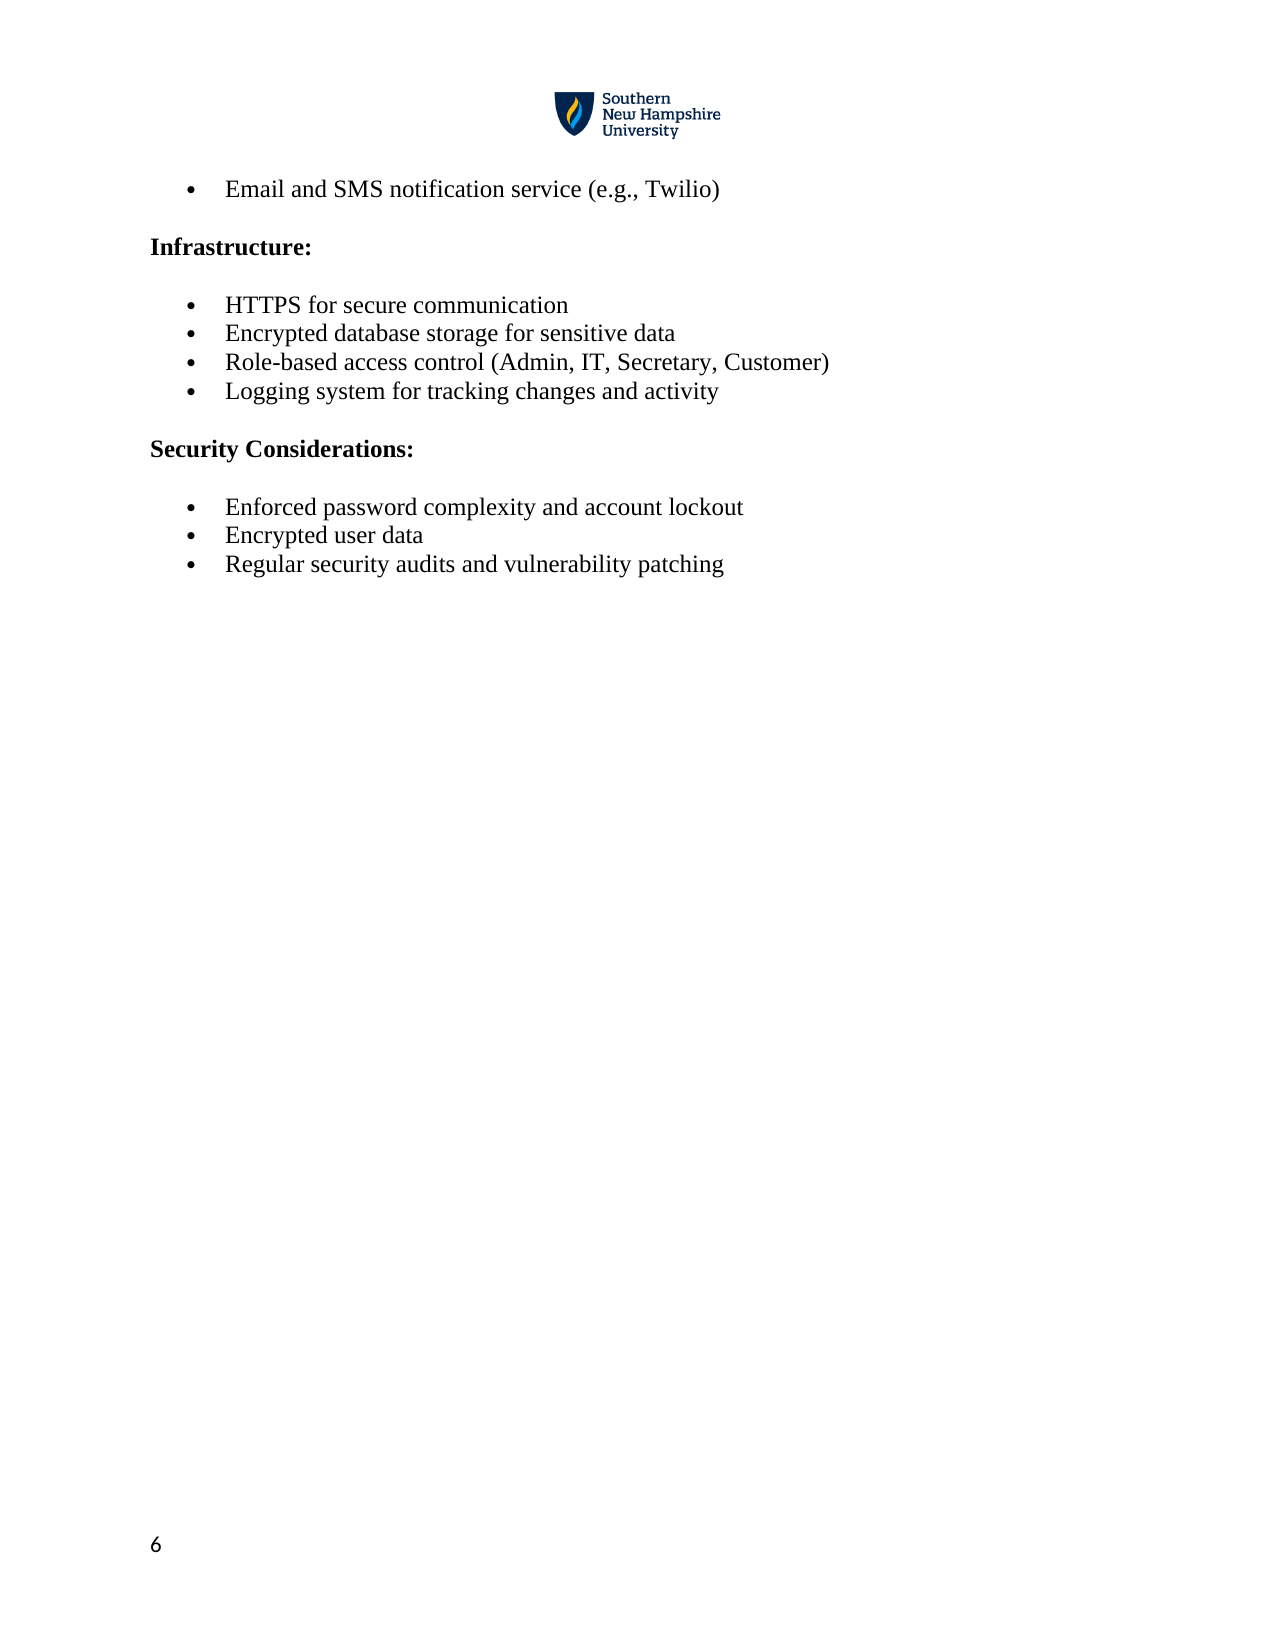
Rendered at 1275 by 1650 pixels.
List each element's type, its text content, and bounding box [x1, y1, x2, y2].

list Logging system for tracking changes and activity [187, 376, 1125, 405]
list Regular security audits and vulnerability patching [187, 549, 1125, 578]
list Enforced password complexity and account lockout [187, 492, 1125, 521]
list Role-based access control (Admin, IT, Secretary, Customer) [187, 347, 1125, 376]
text Security Considerations: [150, 434, 1125, 463]
list HTTPS for secure communication [187, 290, 1125, 318]
picture [546, 75, 729, 154]
list Encrypted user data [187, 521, 1125, 549]
list Encrypted database storage for sensitive data [187, 318, 1125, 347]
list Email and SMS notification service (e.g., Twilio) [187, 174, 1125, 203]
text Infrastructure: [150, 232, 1125, 261]
